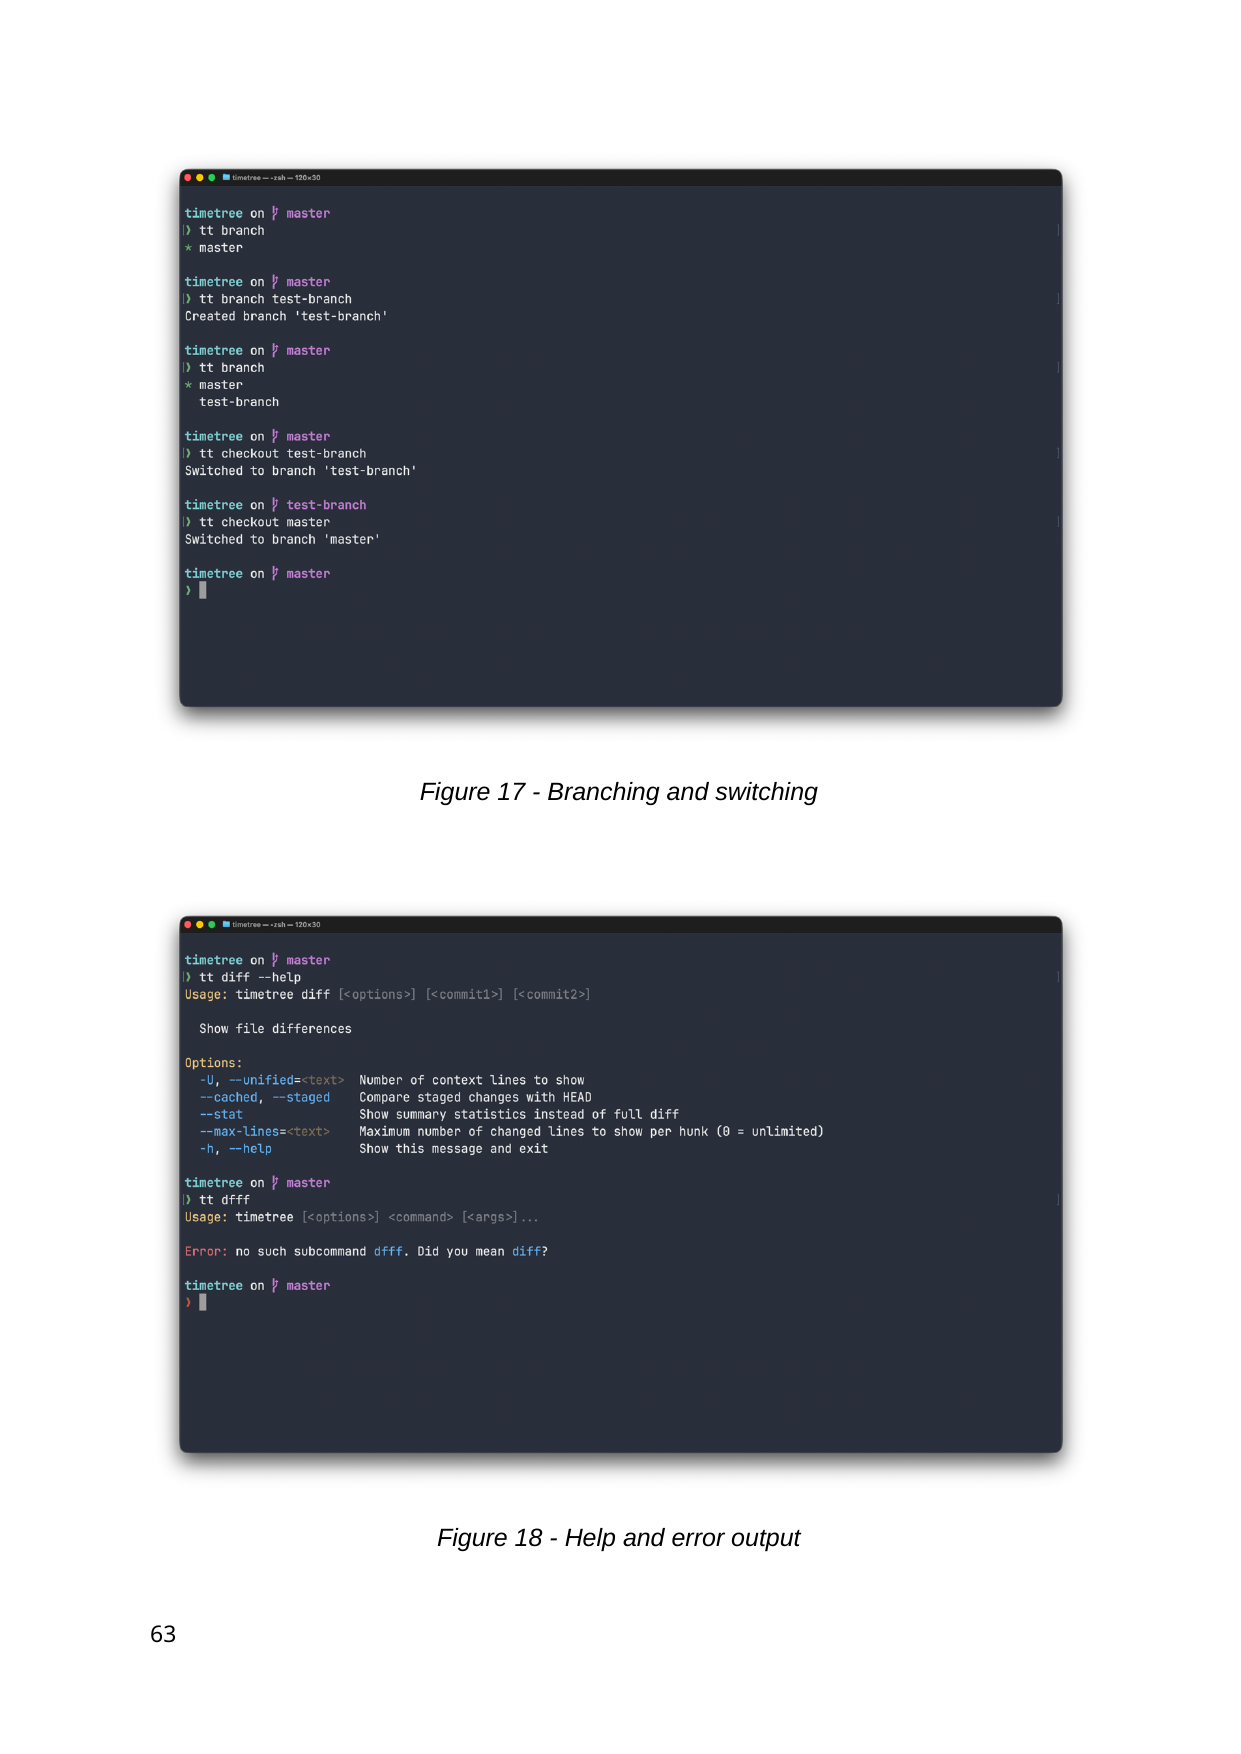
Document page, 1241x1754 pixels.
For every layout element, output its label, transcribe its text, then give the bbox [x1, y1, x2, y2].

text Figure 17 - Branching and switching [150, 777, 1090, 806]
picture [150, 896, 1091, 1491]
text Figure 18 - Help and error output [150, 1523, 1090, 1552]
picture [150, 150, 1091, 745]
